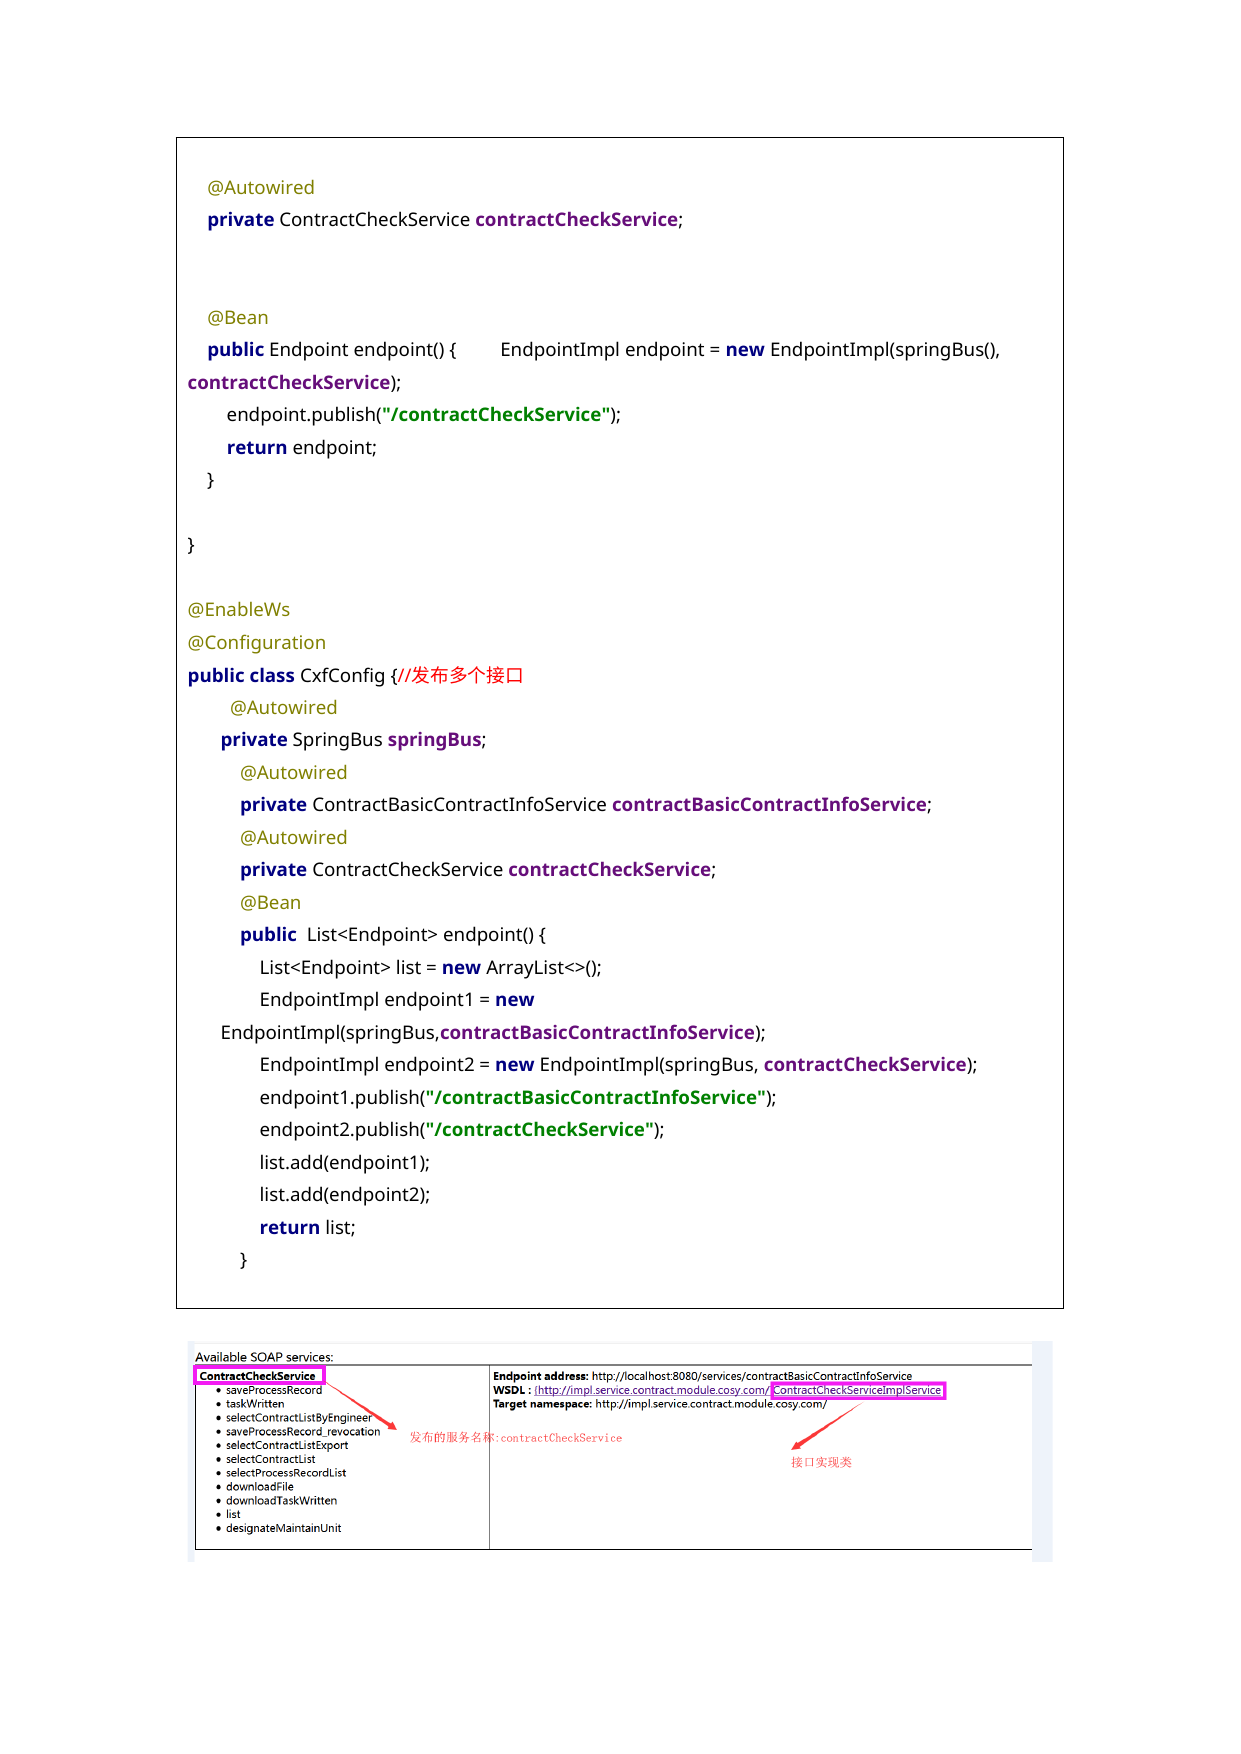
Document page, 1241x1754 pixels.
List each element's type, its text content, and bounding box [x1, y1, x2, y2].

picture [187, 1341, 1053, 1562]
